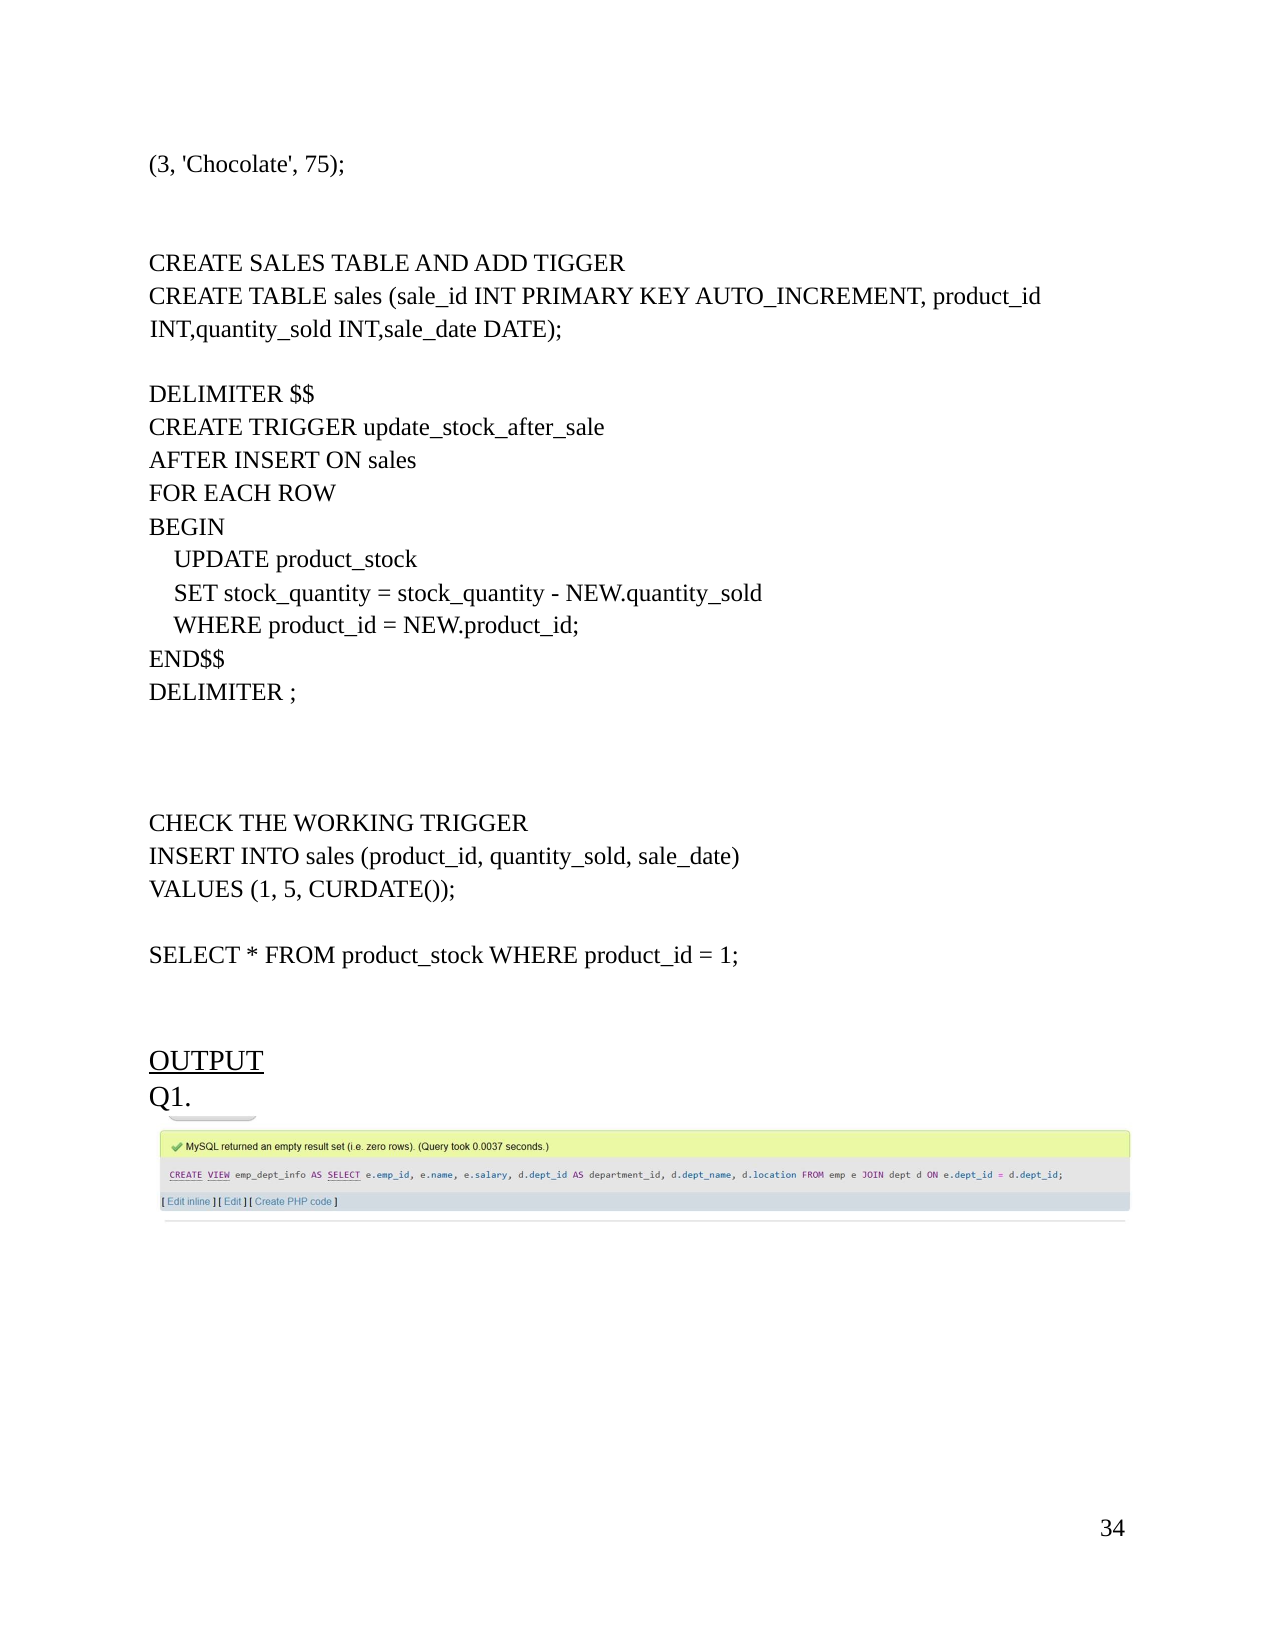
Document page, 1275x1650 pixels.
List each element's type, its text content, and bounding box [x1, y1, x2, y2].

text VALUES (1, 5, CURDATE()); [148, 874, 1127, 903]
text OUTPUT [148, 1043, 1161, 1077]
text UPDATE product_stock [148, 544, 1127, 573]
text SET stock_quantity = stock_quantity - NEW.quantity_sold [148, 578, 1127, 606]
text END$$ [148, 644, 1127, 672]
text (3, 'Chocolate', 75); [148, 149, 1127, 178]
text CHECK THE WORKING TRIGGER [148, 808, 1161, 837]
text CREATE TRIGGER update_stock_after_sale [148, 412, 1127, 441]
text WHERE product_id = NEW.product_id; [148, 611, 1127, 639]
text Q1. [148, 1079, 1161, 1113]
text FOR EACH ROW [148, 478, 1127, 507]
picture [156, 1115, 1133, 1224]
text CREATE TABLE sales (sale_id INT PRIMARY KEY AUTO_INCREMENT, product_id INT,quantity_sold INT,sale_date DATE); [148, 281, 1042, 342]
text DELIMITER $$ [148, 379, 1127, 408]
text DELIMITER ; [148, 677, 1127, 705]
text BEGIN [148, 512, 1127, 540]
text SELECT * FROM product_stock WHERE product_id = 1; [148, 940, 1127, 969]
text AFTER INSERT ON sales [148, 446, 1127, 474]
text CREATE SALES TABLE AND ADD TIGGER [148, 248, 1161, 277]
text INSERT INTO sales (product_id, quantity_sold, sale_date) [148, 841, 1127, 870]
